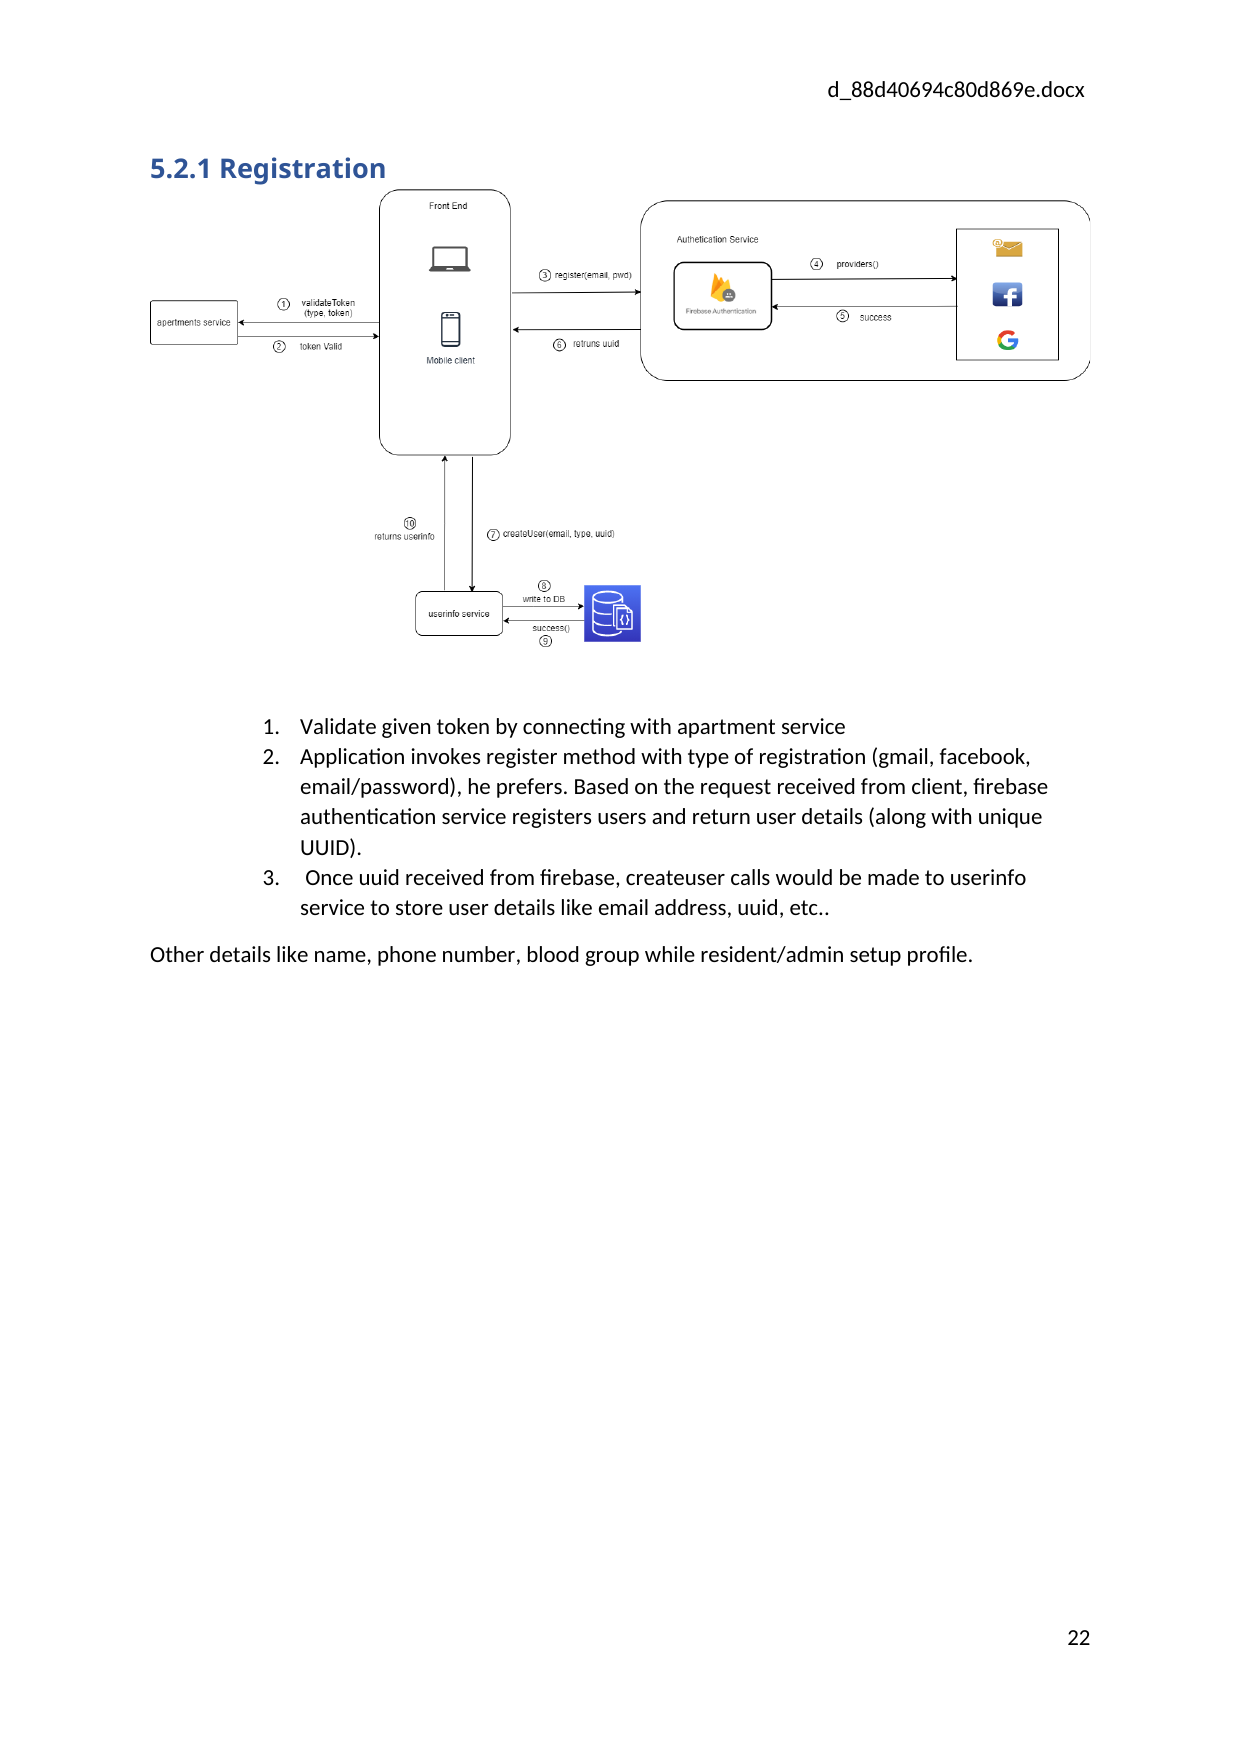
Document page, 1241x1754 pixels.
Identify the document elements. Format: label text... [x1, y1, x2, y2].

subtitle 5.2.1 Registration [150, 150, 1090, 187]
list Application invokes register method with type of registration (gmail, facebook, email/password), he prefers. Based on the request received from client, firebase authentication service registers users and return user details (along with unique UUID). [262, 742, 1090, 861]
text Other details like name, phone number, blood group while resident/admin setup profile. [150, 940, 1090, 968]
list Once uuid received from firebase, createuser calls would be made to userinfo service to store user details like email address, uuid, etc.. [262, 863, 1090, 921]
list Validate given token by connecting with apartment service [262, 712, 1090, 740]
picture [150, 189, 1091, 647]
